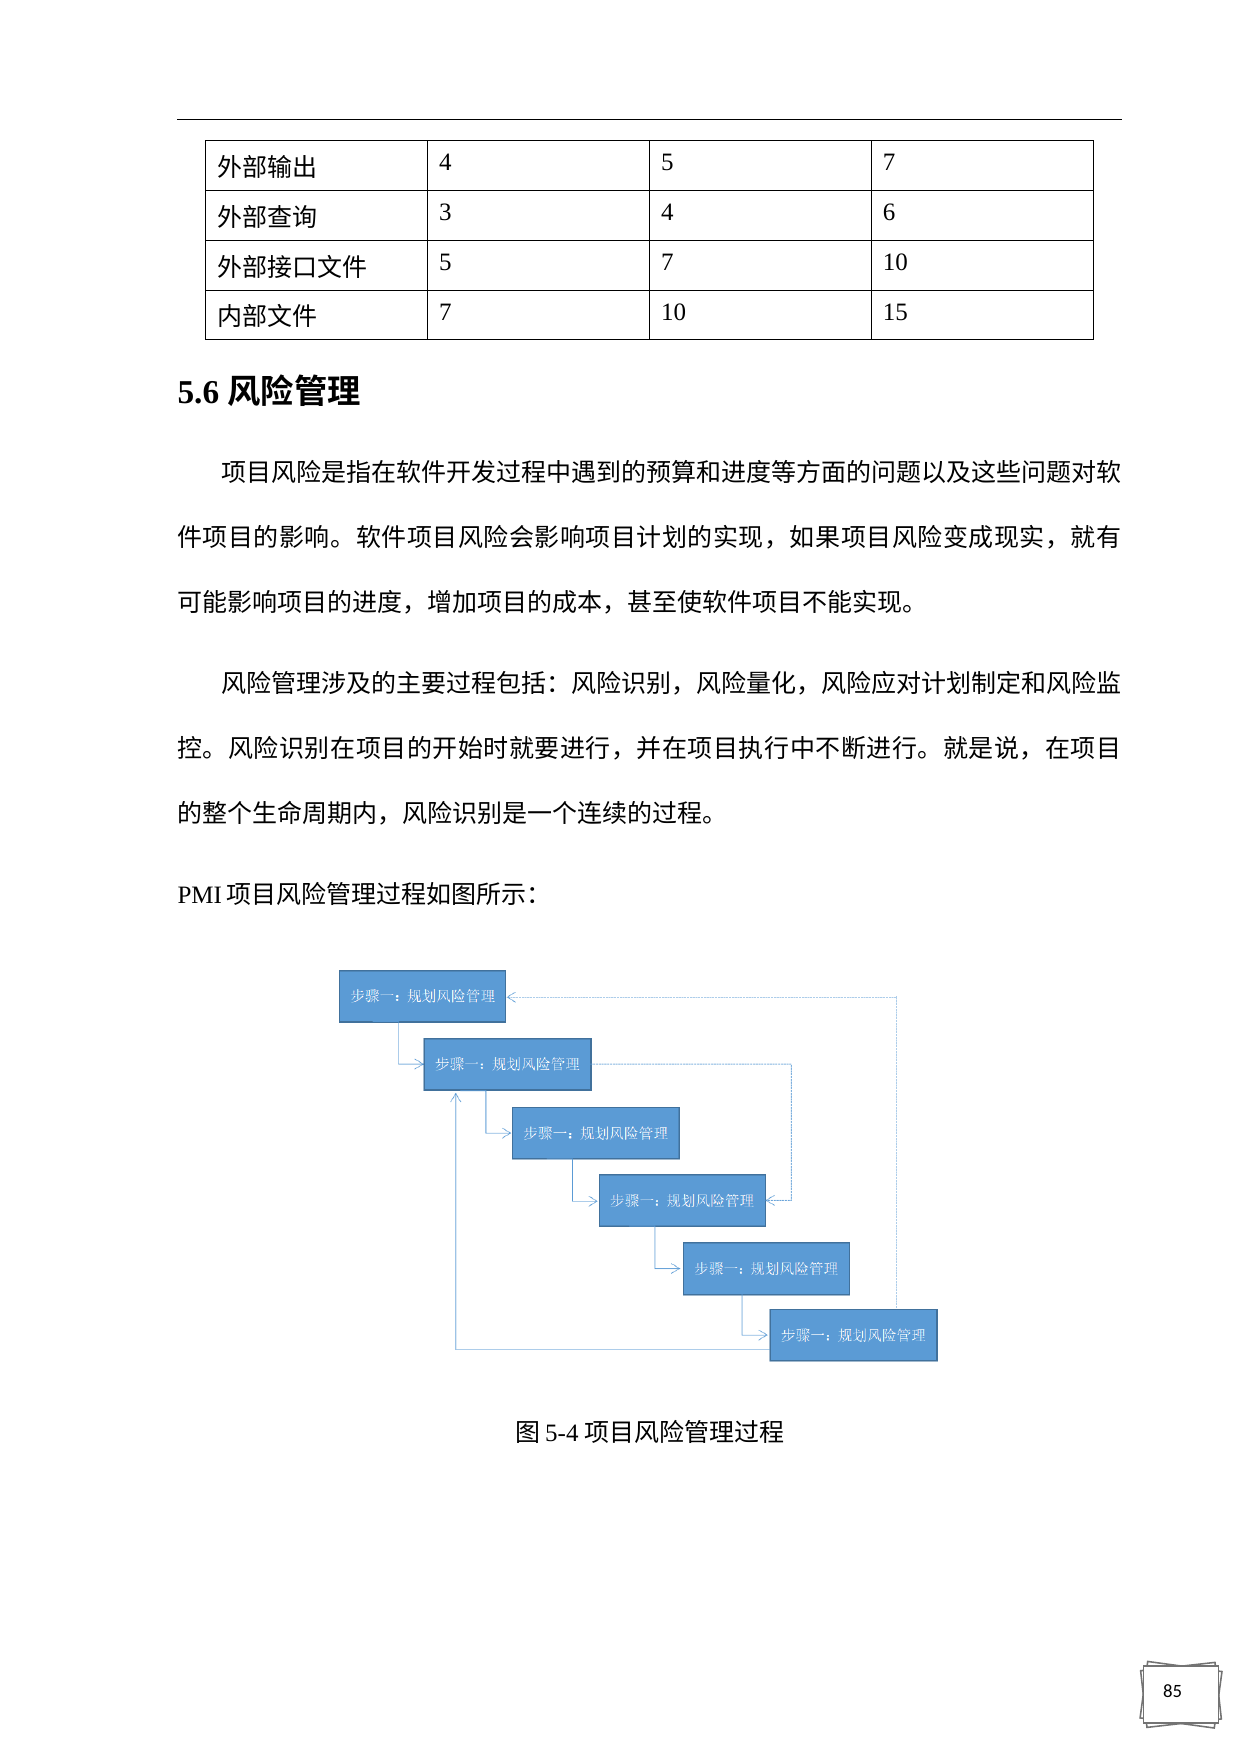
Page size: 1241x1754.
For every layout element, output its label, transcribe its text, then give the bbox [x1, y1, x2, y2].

table_cell 内部文件 [206, 291, 427, 339]
picture [321, 941, 978, 1394]
table_cell 7 [872, 141, 1093, 190]
table_cell 外部查询 [206, 191, 427, 240]
text 图5-4 项目风险管理过程 [177, 1413, 1122, 1449]
text PMI项目风险管理过程如图所示： [177, 860, 1122, 925]
table_cell 4 [428, 141, 649, 190]
table_cell 4 [650, 191, 871, 240]
table_cell 5 [650, 141, 871, 190]
text 项目风险是指在软件开发过程中遇到的预算和进度等方面的问题以及这些问题对软件项目的影响。软件项目风险会影响项目计划的实现，如果项目风险变成现实，就有可能影响项目的进度，增加项目的成本，甚至使软件项目不能实现。 [177, 438, 1122, 633]
table_cell 6 [872, 191, 1093, 240]
table_cell 10 [872, 241, 1093, 289]
table_cell 5 [428, 241, 649, 289]
table_cell 7 [650, 241, 871, 289]
text 风险管理涉及的主要过程包括：风险识别，风险量化，风险应对计划制定和风险监控。风险识别在项目的开始时就要进行，并在项目执行中不断进行。就是说，在项目的整个生命周期内，风险识别是一个连续的过程。 [177, 649, 1122, 844]
table_cell 7 [428, 291, 649, 339]
table_cell 3 [428, 191, 649, 240]
table_cell 外部接口文件 [206, 241, 427, 289]
table_cell 15 [872, 291, 1093, 339]
table_cell 外部输出 [206, 141, 427, 190]
table_cell 10 [650, 291, 871, 339]
subtitle 5.6 风险管理 [177, 357, 1122, 422]
